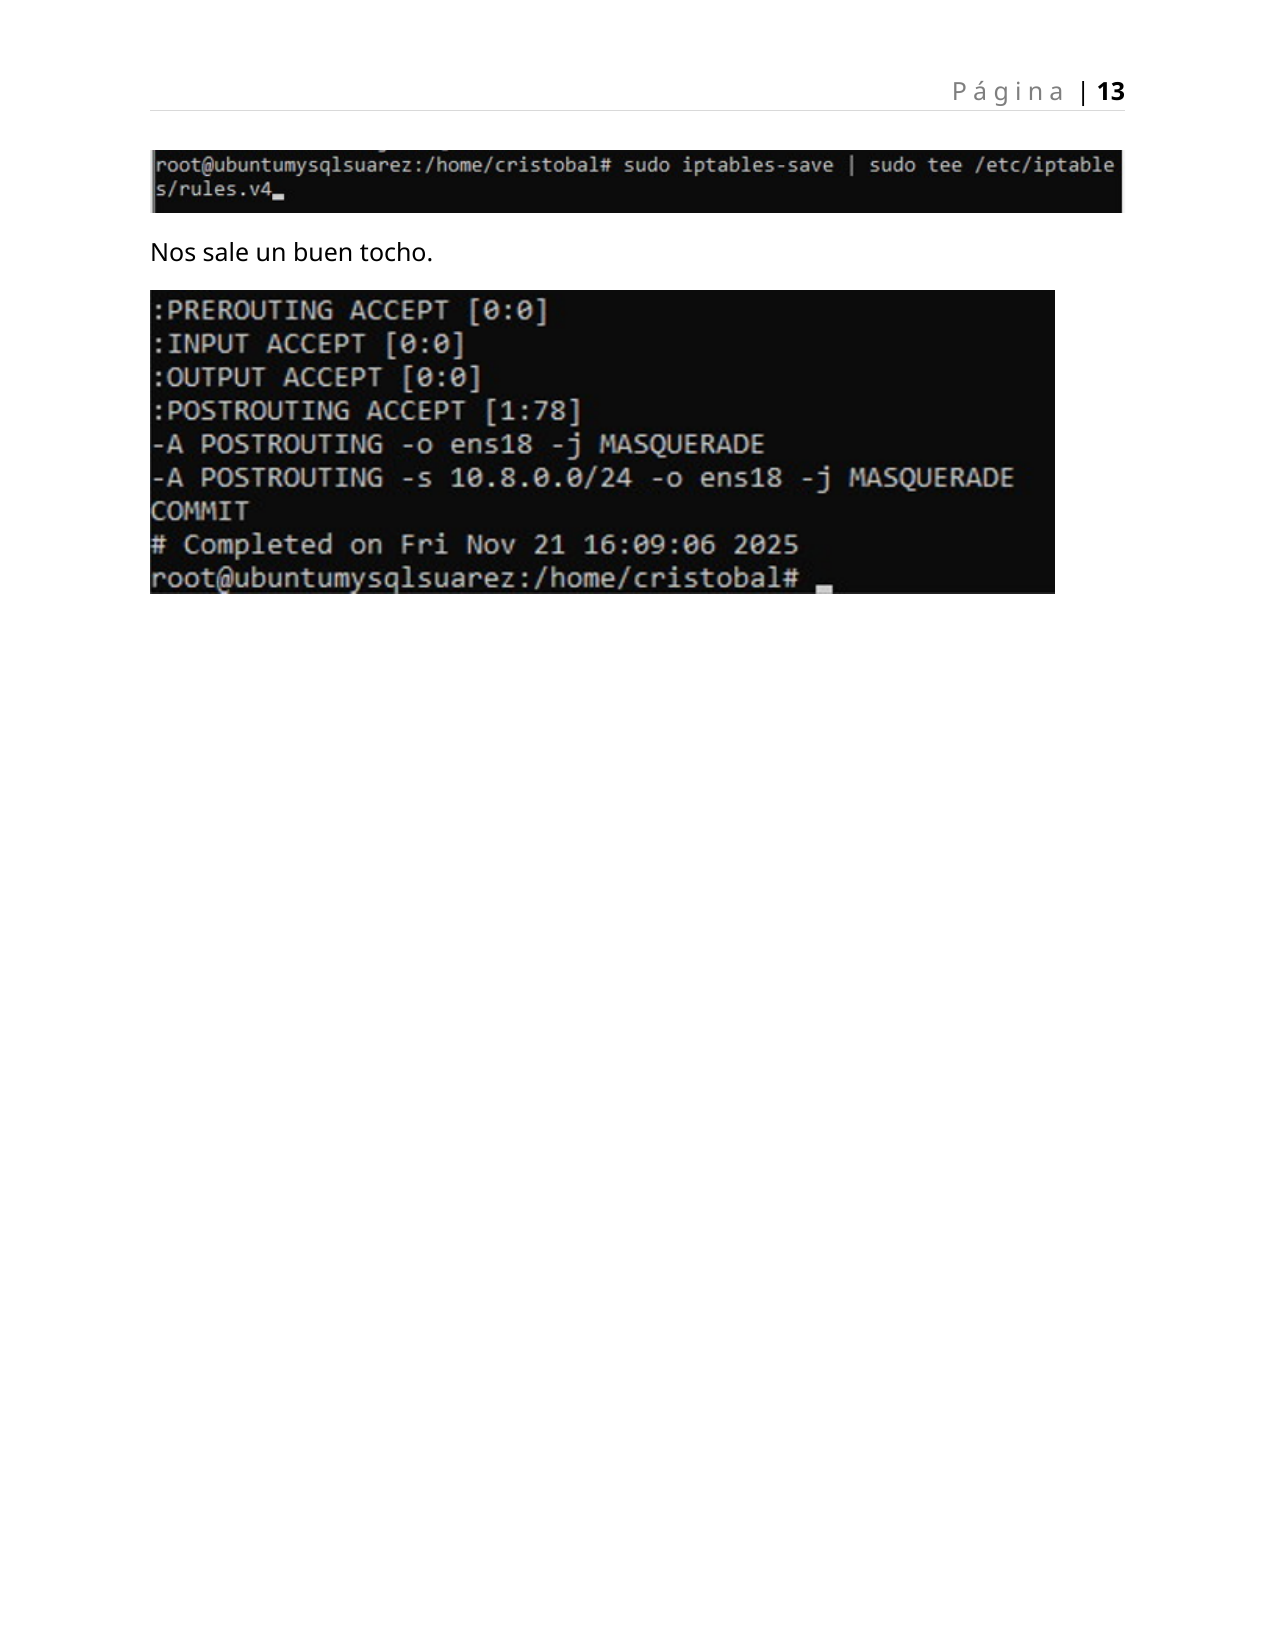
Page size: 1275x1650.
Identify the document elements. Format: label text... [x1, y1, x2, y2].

picture [150, 290, 1055, 594]
picture [150, 150, 1125, 213]
text Nos sale un buen tocho. [150, 234, 1125, 268]
